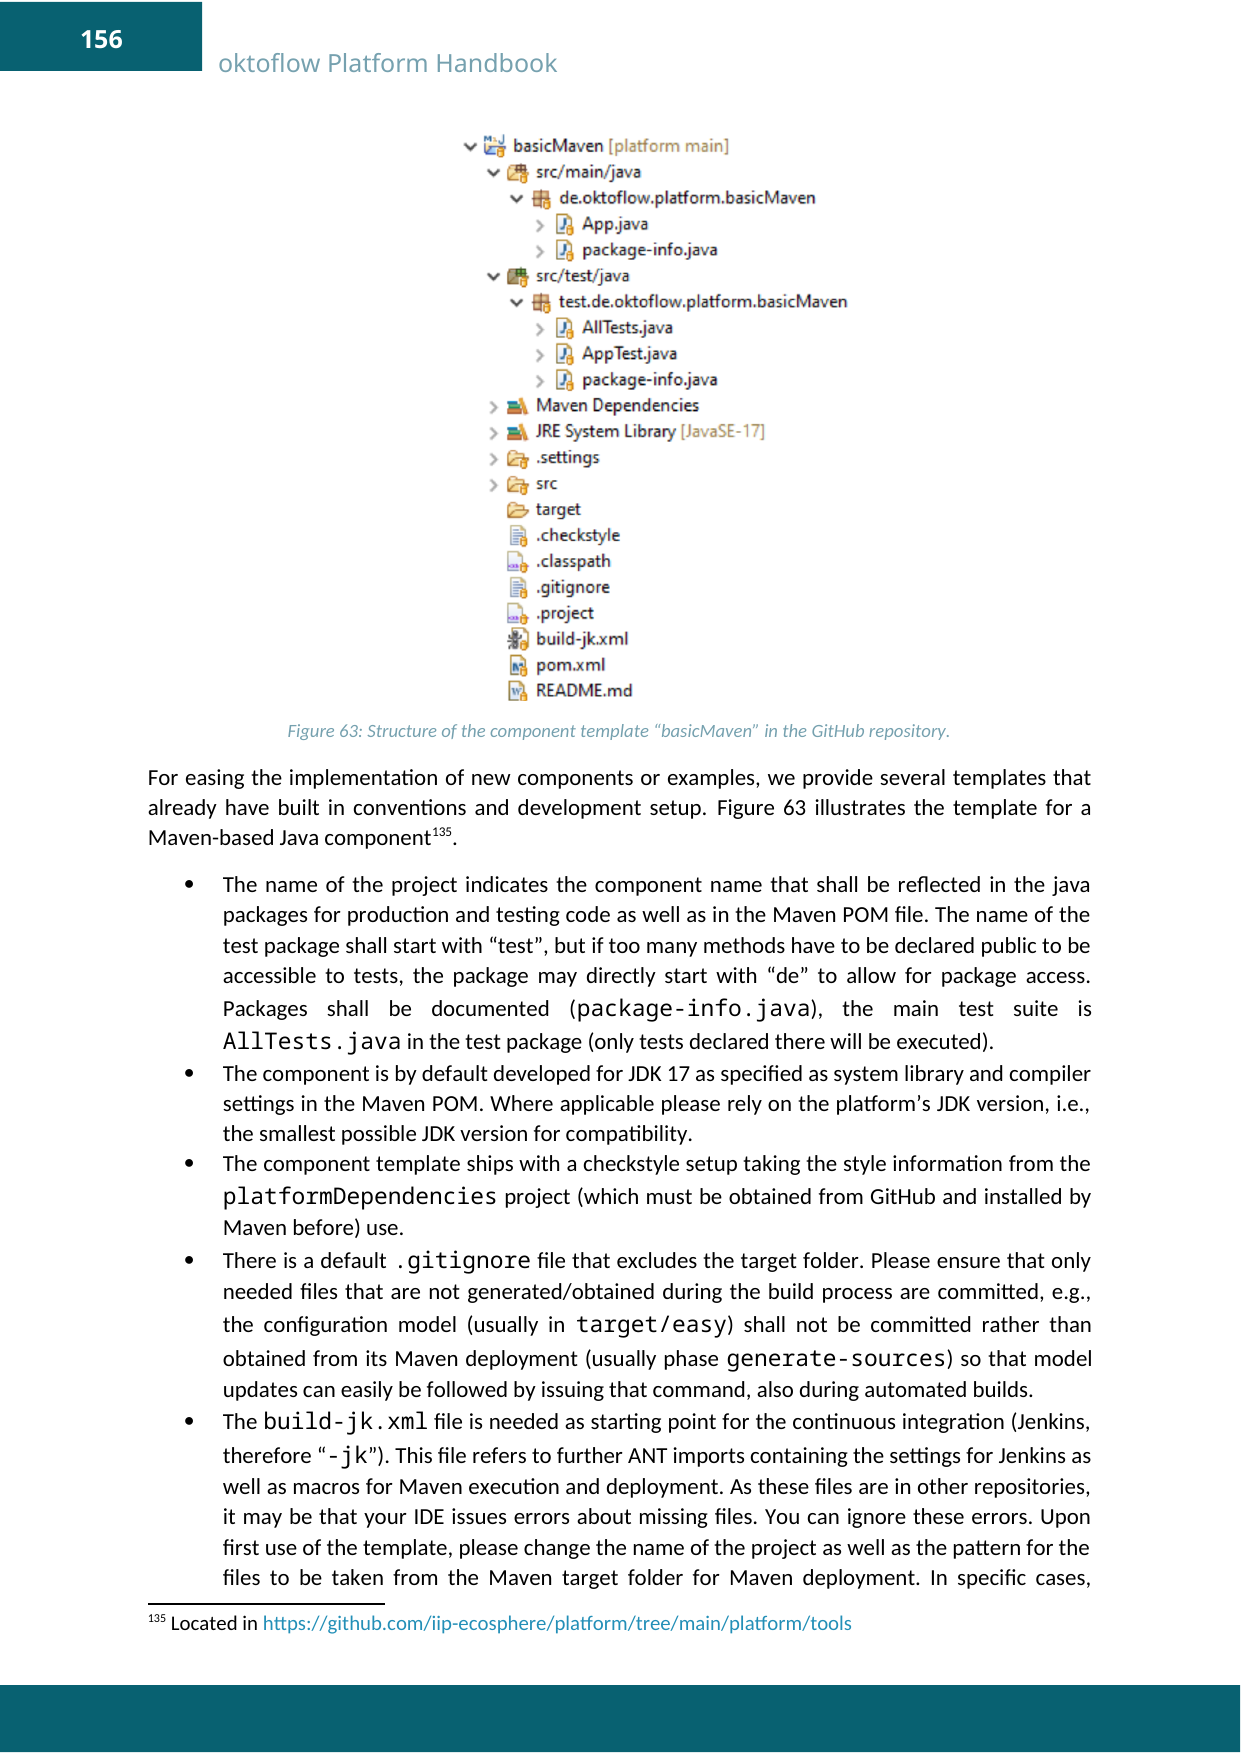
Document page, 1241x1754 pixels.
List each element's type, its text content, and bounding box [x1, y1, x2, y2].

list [185, 1405, 1093, 1591]
list There is a default .gitignore file that excludes the target folder. Please ensure that only needed files that are not generated/obtained during the build process are committed, e.g., the configuration model (usually in target/easy) shall not be committed rather than obtained from its Maven deployment (usually phase generate-sources) so that model updates can easily be followed by issuing that command, also during automated builds. [185, 1244, 1093, 1403]
text For easing the implementation of new components or examples, we provide several templates that already have built in conventions and development setup. Figure 63 illustrates the template for a Maven-based Java component. [148, 763, 1093, 851]
list The component template ships with a checkstyle setup taking the style information from the platformDependencies project (which must be obtained from GitHub and installed by Maven before) use. [185, 1149, 1093, 1242]
list The component is by default developed for JDK 17 as specified as system library and compiler settings in the Maven POM. Where applicable please rely on the platform’s JDK version, i.e., the smallest possible JDK version for compatibility. [185, 1059, 1093, 1147]
picture [457, 132, 858, 701]
text Figure 63: Structure of the component template “basicMaven” in the GitHub repository. [148, 719, 1093, 742]
list The name of the project indicates the component name that shall be reflected in the java packages for production and testing code as well as in the Maven POM file. The name of the test package shall start with “test”, but if too many methods have to be declared public to be accessible to tests, the package may directly start with “de” to allow for package access. Packages shall be documented (package-info.java), the main test suite is AllTests.java in the test package (only tests declared there will be executed). [185, 870, 1093, 1056]
